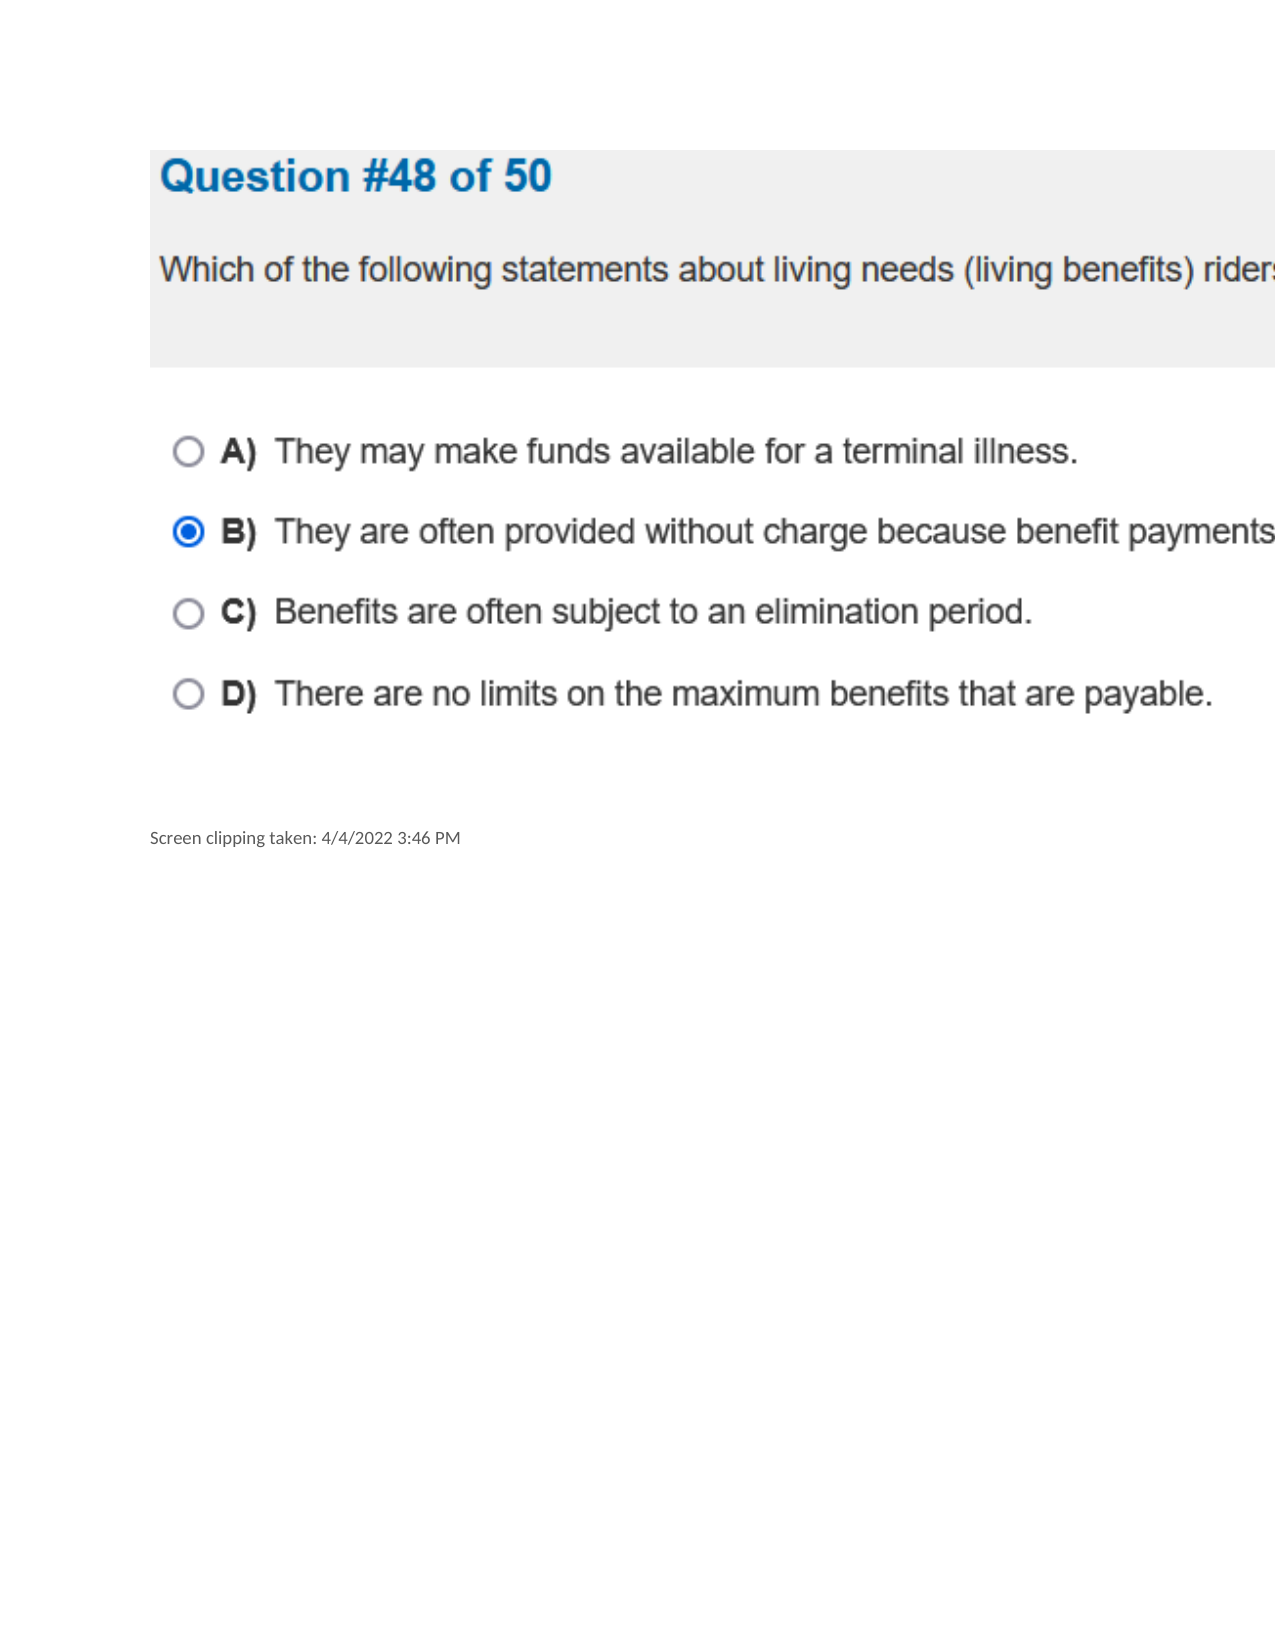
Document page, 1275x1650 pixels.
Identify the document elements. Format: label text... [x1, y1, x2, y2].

text Screen clipping taken: 4/4/2022 3:46 PM [150, 826, 1125, 849]
picture [150, 150, 1275, 753]
